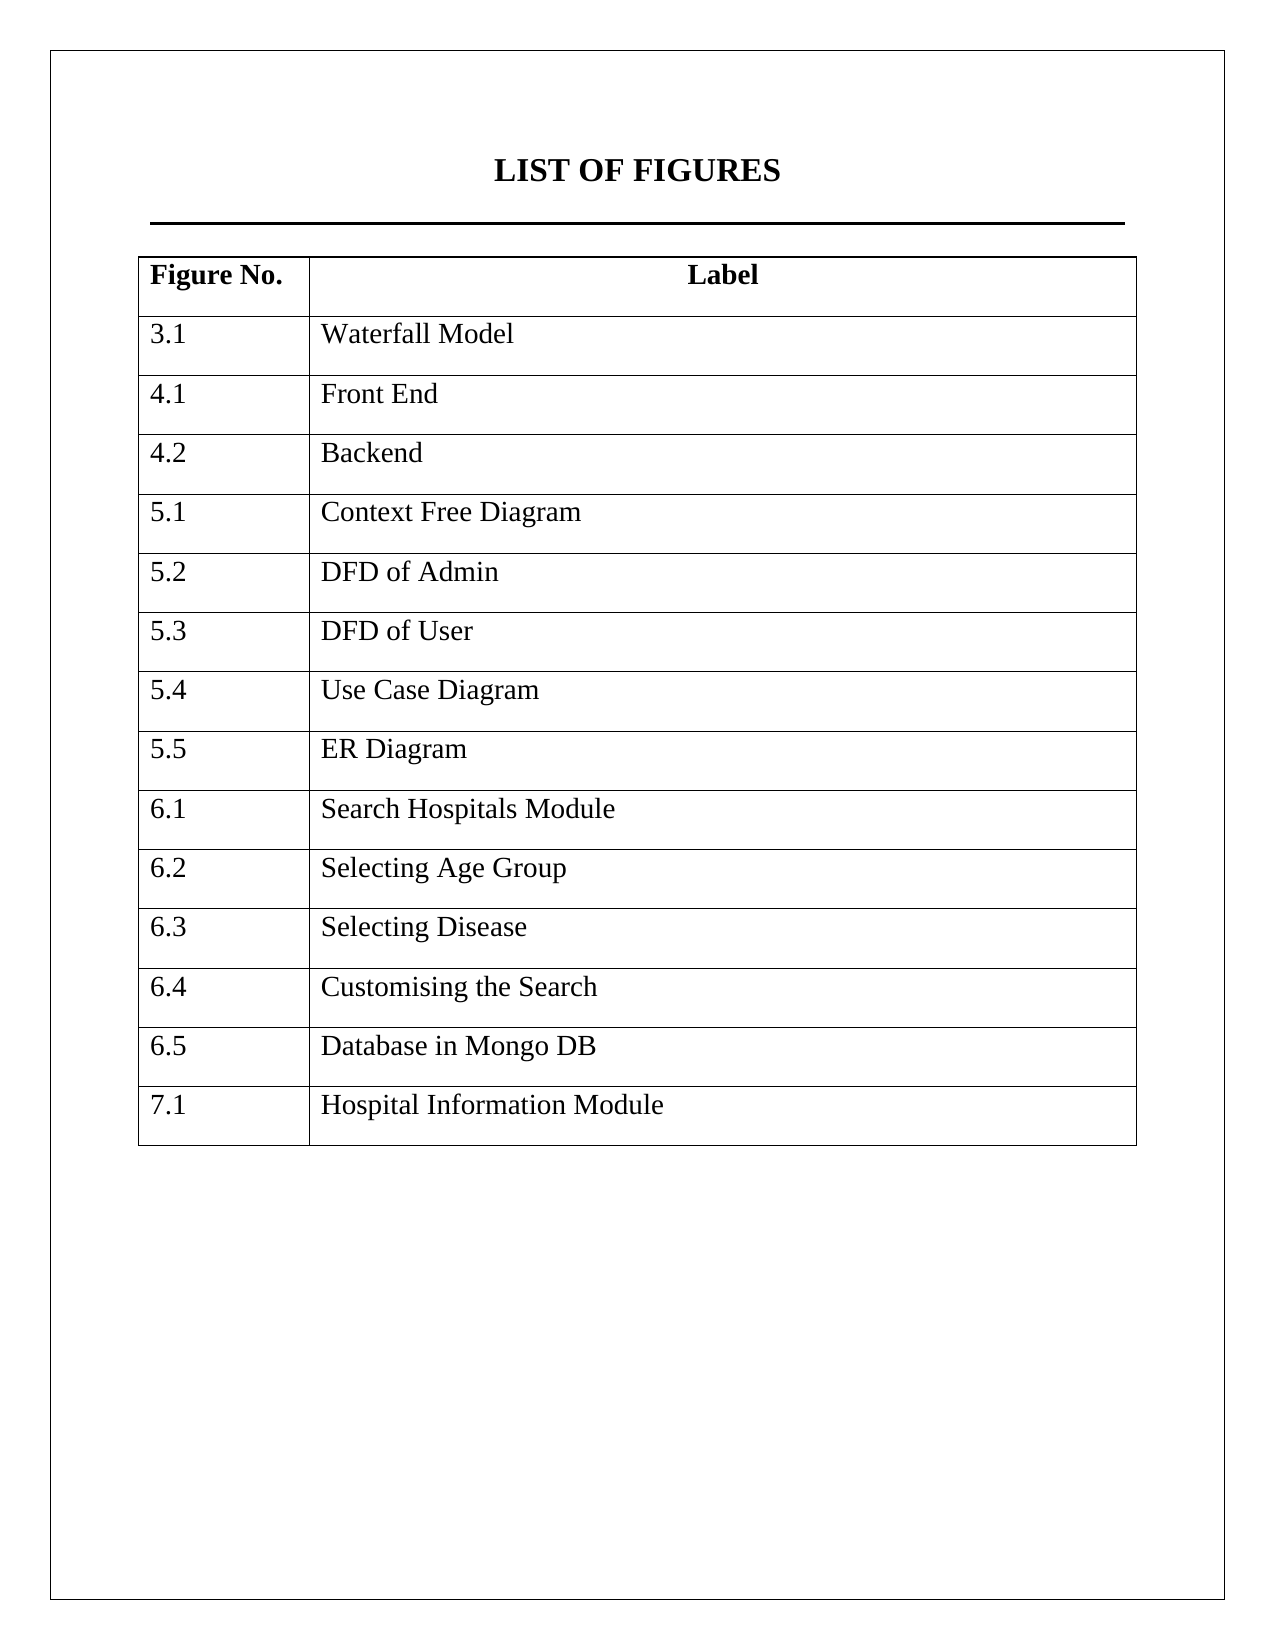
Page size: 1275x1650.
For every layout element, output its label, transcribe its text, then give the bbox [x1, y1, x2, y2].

table_cell 4.1 [139, 376, 309, 434]
table_cell 6.2 [139, 850, 309, 908]
table_cell Context Free Diagram [310, 495, 1136, 553]
table_cell Database in Mongo DB [310, 1028, 1136, 1086]
table_cell 6.1 [139, 791, 309, 849]
table_cell 7.1 [139, 1087, 309, 1145]
table_cell 5.4 [139, 672, 309, 731]
table_cell 5.3 [139, 613, 309, 671]
table_cell 6.3 [139, 909, 309, 968]
table_cell 5.1 [139, 495, 309, 553]
table_cell 5.2 [139, 554, 309, 612]
table_cell Selecting Age Group [310, 850, 1136, 908]
table_cell DFD of Admin [310, 554, 1136, 612]
table_cell 6.4 [139, 969, 309, 1027]
table_cell ER Diagram [310, 732, 1136, 790]
text LIST OF FIGURES [150, 150, 1125, 188]
table_header Figure No. [139, 258, 309, 316]
table_cell 3.1 [139, 317, 309, 375]
table_cell Backend [310, 435, 1136, 493]
table_cell Waterfall Model [310, 317, 1136, 375]
table_cell Front End [310, 376, 1136, 434]
table_cell Customising the Search [310, 969, 1136, 1027]
table_cell 6.5 [139, 1028, 309, 1086]
table_cell Hospital Information Module [310, 1087, 1136, 1145]
table_header Label [310, 258, 1136, 316]
table_cell Use Case Diagram [310, 672, 1136, 731]
table_cell Search Hospitals Module [310, 791, 1136, 849]
table_cell 4.2 [139, 435, 309, 493]
table_cell Selecting Disease [310, 909, 1136, 968]
table_cell DFD of User [310, 613, 1136, 671]
table_cell 5.5 [139, 732, 309, 790]
